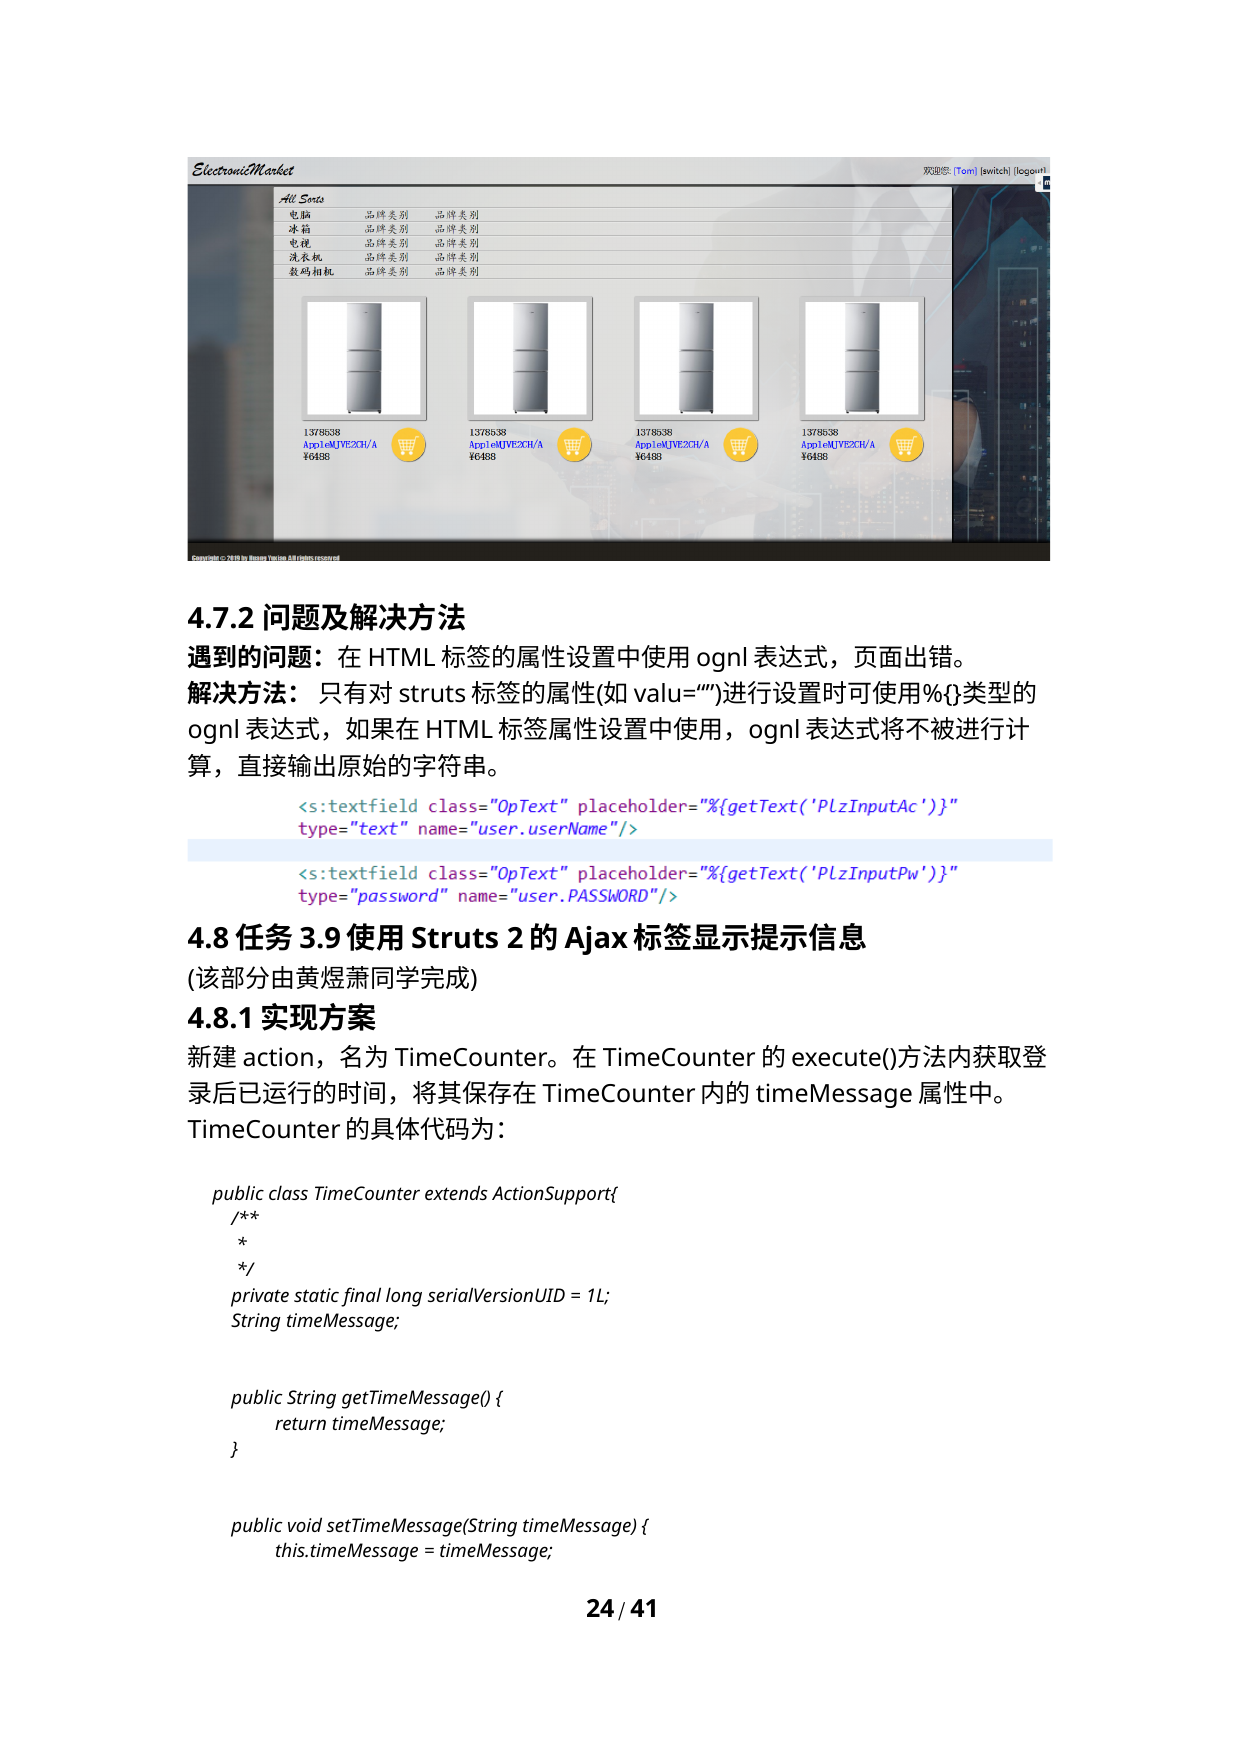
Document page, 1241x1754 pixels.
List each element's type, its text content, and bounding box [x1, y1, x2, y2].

text 解决方法： 只有对struts标签的属性(如valu=“”)进行设置时可使用%{}类型的ognl表达式，如果在HTML标签属性设置中使用，ognl表达式将不被进行计算，直接输出原始的字符串。 [187, 674, 1053, 782]
subtitle 4.8.1实现方案 [187, 995, 1053, 1037]
text * [212, 1231, 1028, 1257]
text public void setTimeMessage(String timeMessage) { [212, 1512, 1028, 1537]
text (该部分由黄煜萧同学完成) [187, 959, 1053, 995]
text TimeCounter的具体代码为： [187, 1110, 1053, 1146]
text String timeMessage; [212, 1308, 1028, 1333]
text public class TimeCounter extends ActionSupport{ [212, 1180, 1028, 1206]
text 新建action，名为TimeCounter。在TimeCounter的execute()方法内获取登录后已运行的时间，将其保存在TimeCounter内的timeMessage属性中。 [187, 1037, 1053, 1110]
text this.timeMessage = timeMessage; [212, 1537, 1028, 1563]
picture [187, 157, 1050, 561]
picture [187, 782, 1053, 913]
text private static final long serialVersionUID = 1L; [212, 1282, 1028, 1308]
text */ [212, 1257, 1028, 1282]
text return timeMessage; [212, 1410, 1028, 1435]
subtitle 4.7.2 问题及解决方法 [187, 595, 1053, 637]
subtitle 4.8任务3.9使用Struts 2的Ajax标签显示提示信息 [187, 914, 1053, 957]
text public String getTimeMessage() { [212, 1384, 1028, 1410]
text 遇到的问题：在HTML标签的属性设置中使用ognl表达式，页面出错。 [187, 637, 1053, 674]
text } [212, 1435, 1028, 1461]
text /** [212, 1206, 1028, 1231]
